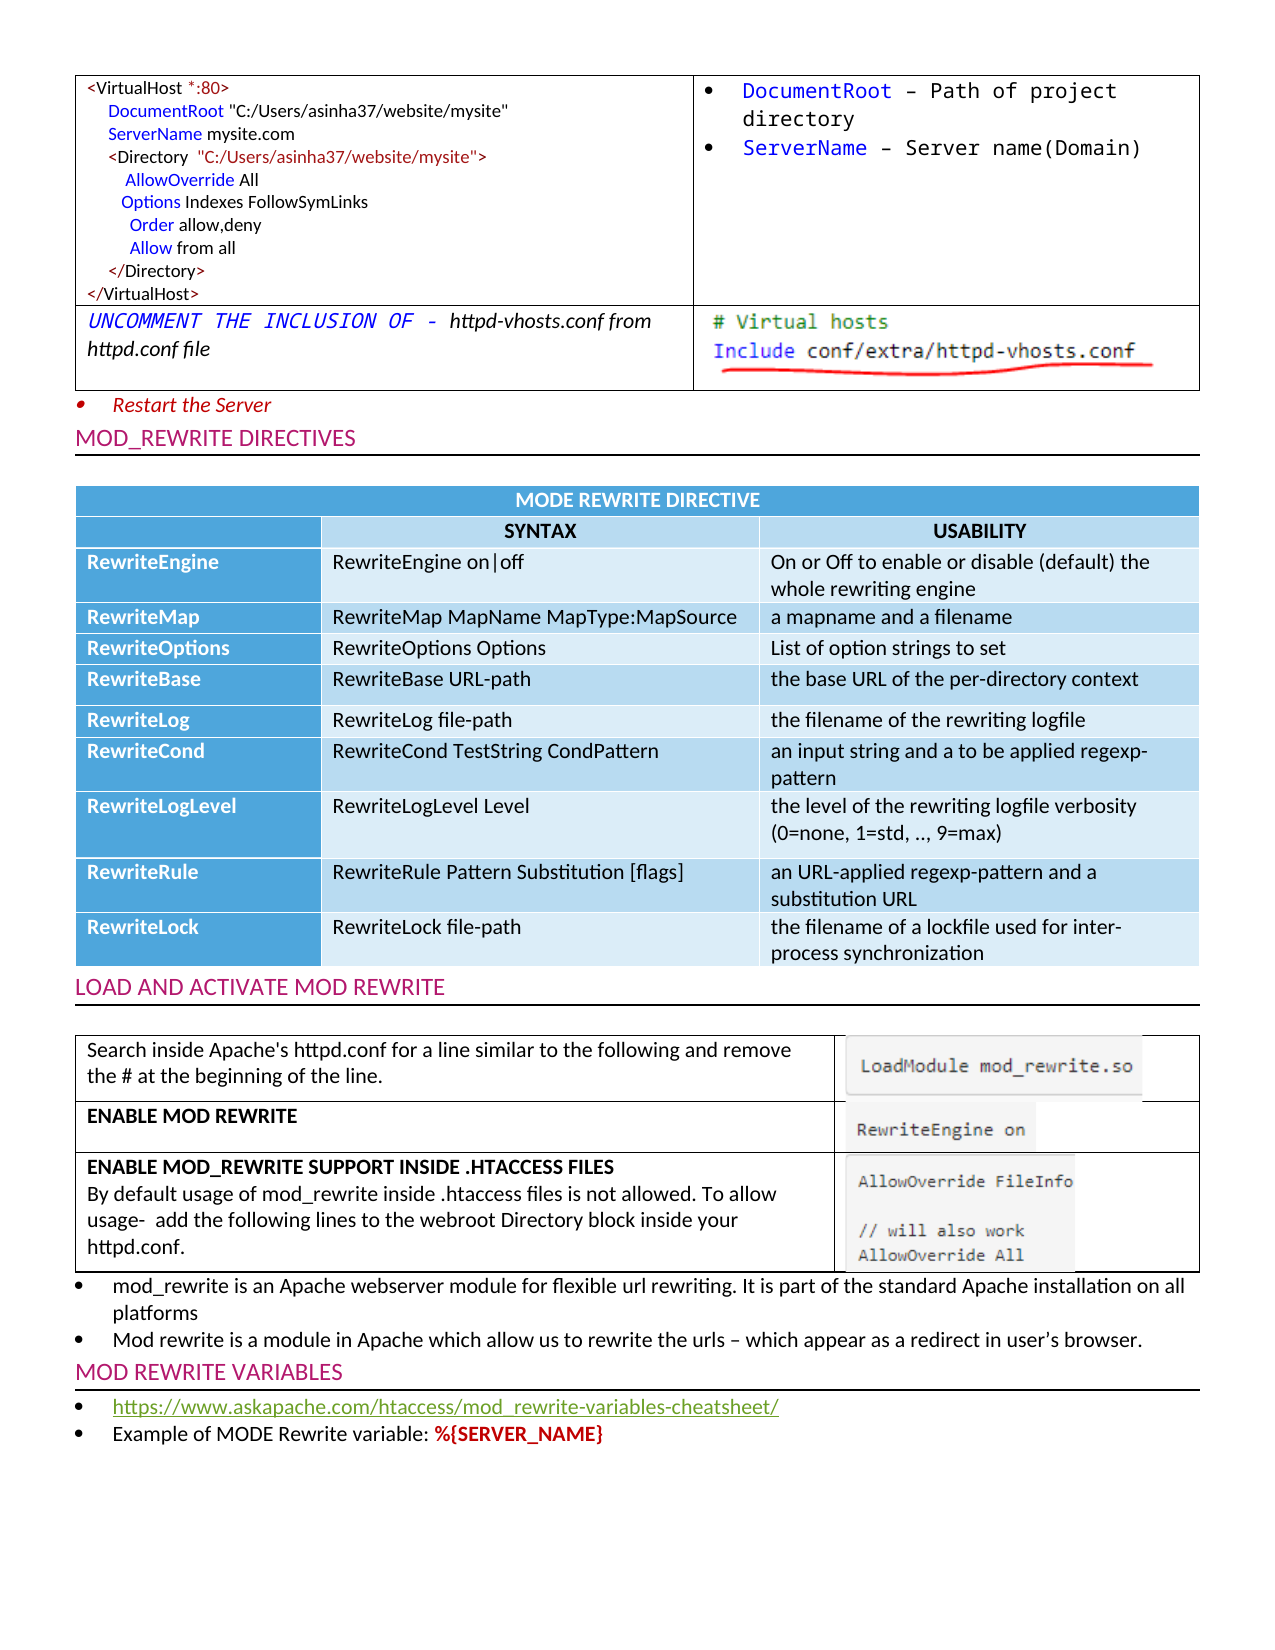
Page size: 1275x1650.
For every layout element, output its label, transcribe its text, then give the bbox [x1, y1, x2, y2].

table_cell RewriteLock file-path [322, 913, 759, 966]
picture [845, 1035, 1143, 1152]
table_cell [1076, 1153, 1199, 1271]
table_cell RewriteRule [76, 859, 321, 912]
table_cell [694, 306, 1199, 390]
table_cell the filename of the rewriting logfile [760, 706, 1199, 737]
table_header Search inside Apache's httpd.conf for a line similar to the following and remove the # at the beginning of the line. [76, 1036, 834, 1101]
table_cell RewriteEngine [76, 549, 321, 602]
table_cell [1037, 1102, 1199, 1152]
list Mod rewrite is a module in Apache which allow us to rewrite the urls – which appear as a redirect in user’s browser. [75, 1326, 1200, 1352]
table_cell the filename of a lockfile used for inter-process synchronization [760, 913, 1199, 966]
table_cell RewriteMap [76, 603, 321, 633]
table_cell RewriteLock [76, 913, 321, 966]
list Restart the Server [75, 391, 1200, 417]
table_cell RewriteCond TestString CondPattern [322, 738, 759, 791]
table_cell RewriteBase URL-path [322, 665, 759, 705]
list Example of MODE Rewrite variable: %{SERVER_NAME} [75, 1420, 1200, 1446]
list mod_rewrite is an Apache webserver module for flexible url rewriting. It is part of the standard Apache installation on all platforms [75, 1273, 1200, 1326]
table_cell List of option strings to set [760, 634, 1199, 664]
table_cell RewriteLogLevel Level [322, 792, 759, 857]
table_cell UNCOMMENT THE INCLUSION OF - httpd-vhosts.conf from httpd.conf file [76, 306, 693, 390]
table_cell RewriteCond [76, 738, 321, 791]
table_cell RewriteOptions [76, 634, 321, 664]
table_cell SYNTAX [322, 517, 759, 547]
table_cell [835, 1153, 845, 1271]
table_cell RewriteOptions Options [322, 634, 759, 664]
list https://www.askapache.com/htaccess/mod_rewrite-variables-cheatsheet/ [75, 1393, 1200, 1420]
table_cell RewriteBase [76, 665, 321, 705]
table_cell an URL-applied regexp-pattern and a substitution URL [760, 859, 1199, 912]
table_cell ENABLE MOD REWRITE [76, 1102, 834, 1152]
picture [704, 306, 1163, 378]
table_cell RewriteLog file-path [322, 706, 759, 737]
table_header [835, 1036, 845, 1101]
table_cell [835, 1102, 845, 1152]
table_cell the level of the rewriting logfile verbosity (0=none, 1=std, .., 9=max) [760, 792, 1199, 857]
table_cell a mapname and a filename [760, 603, 1199, 633]
picture [845, 1153, 1076, 1272]
table_header MODE REWRITE DIRECTIVE [76, 486, 1199, 516]
table_cell ENABLE MOD_REWRITE SUPPORT INSIDE .HTACCESS FILES By default usage of mod_rewrite inside .htaccess files is not allowed. To allow usage- add the following lines to the webroot Directory block inside your httpd.conf. [76, 1153, 834, 1271]
subtitle LOAD AND ACTIVATE MOD REWRITE [75, 971, 1200, 1004]
table_cell RewriteLogLevel [76, 792, 321, 857]
table_cell the base URL of the per-directory context [760, 665, 1199, 705]
subtitle MOD REWRITE VARIABLES [75, 1357, 1200, 1389]
table_header DocumentRoot – Path of project directory ServerName – Server name(Domain) [694, 76, 1199, 305]
table_cell RewriteEngine on|off [322, 549, 759, 602]
table_cell RewriteMap MapName MapType:MapSource [322, 603, 759, 633]
table_cell On or Off to enable or disable (default) the whole rewriting engine [760, 549, 1199, 602]
subtitle MOD_REWRITE DIRECTIVES [75, 422, 1200, 454]
table_header [1143, 1036, 1199, 1101]
table_cell USABILITY [760, 517, 1199, 547]
table_cell RewriteLog [76, 706, 321, 737]
table_cell RewriteRule Pattern Substitution [flags] [322, 859, 759, 912]
table_header <VirtualHost *:80> DocumentRoot "C:/Users/asinha37/website/mysite" ServerName mysite.com <Directory "C:/Users/asinha37/website/mysite"> AllowOverride All Options Indexes FollowSymLinks Order allow,deny Allow from all </Directory> </VirtualHost> [76, 76, 693, 305]
table_cell [76, 517, 321, 547]
table_cell an input string and a to be applied regexp-pattern [760, 738, 1199, 791]
